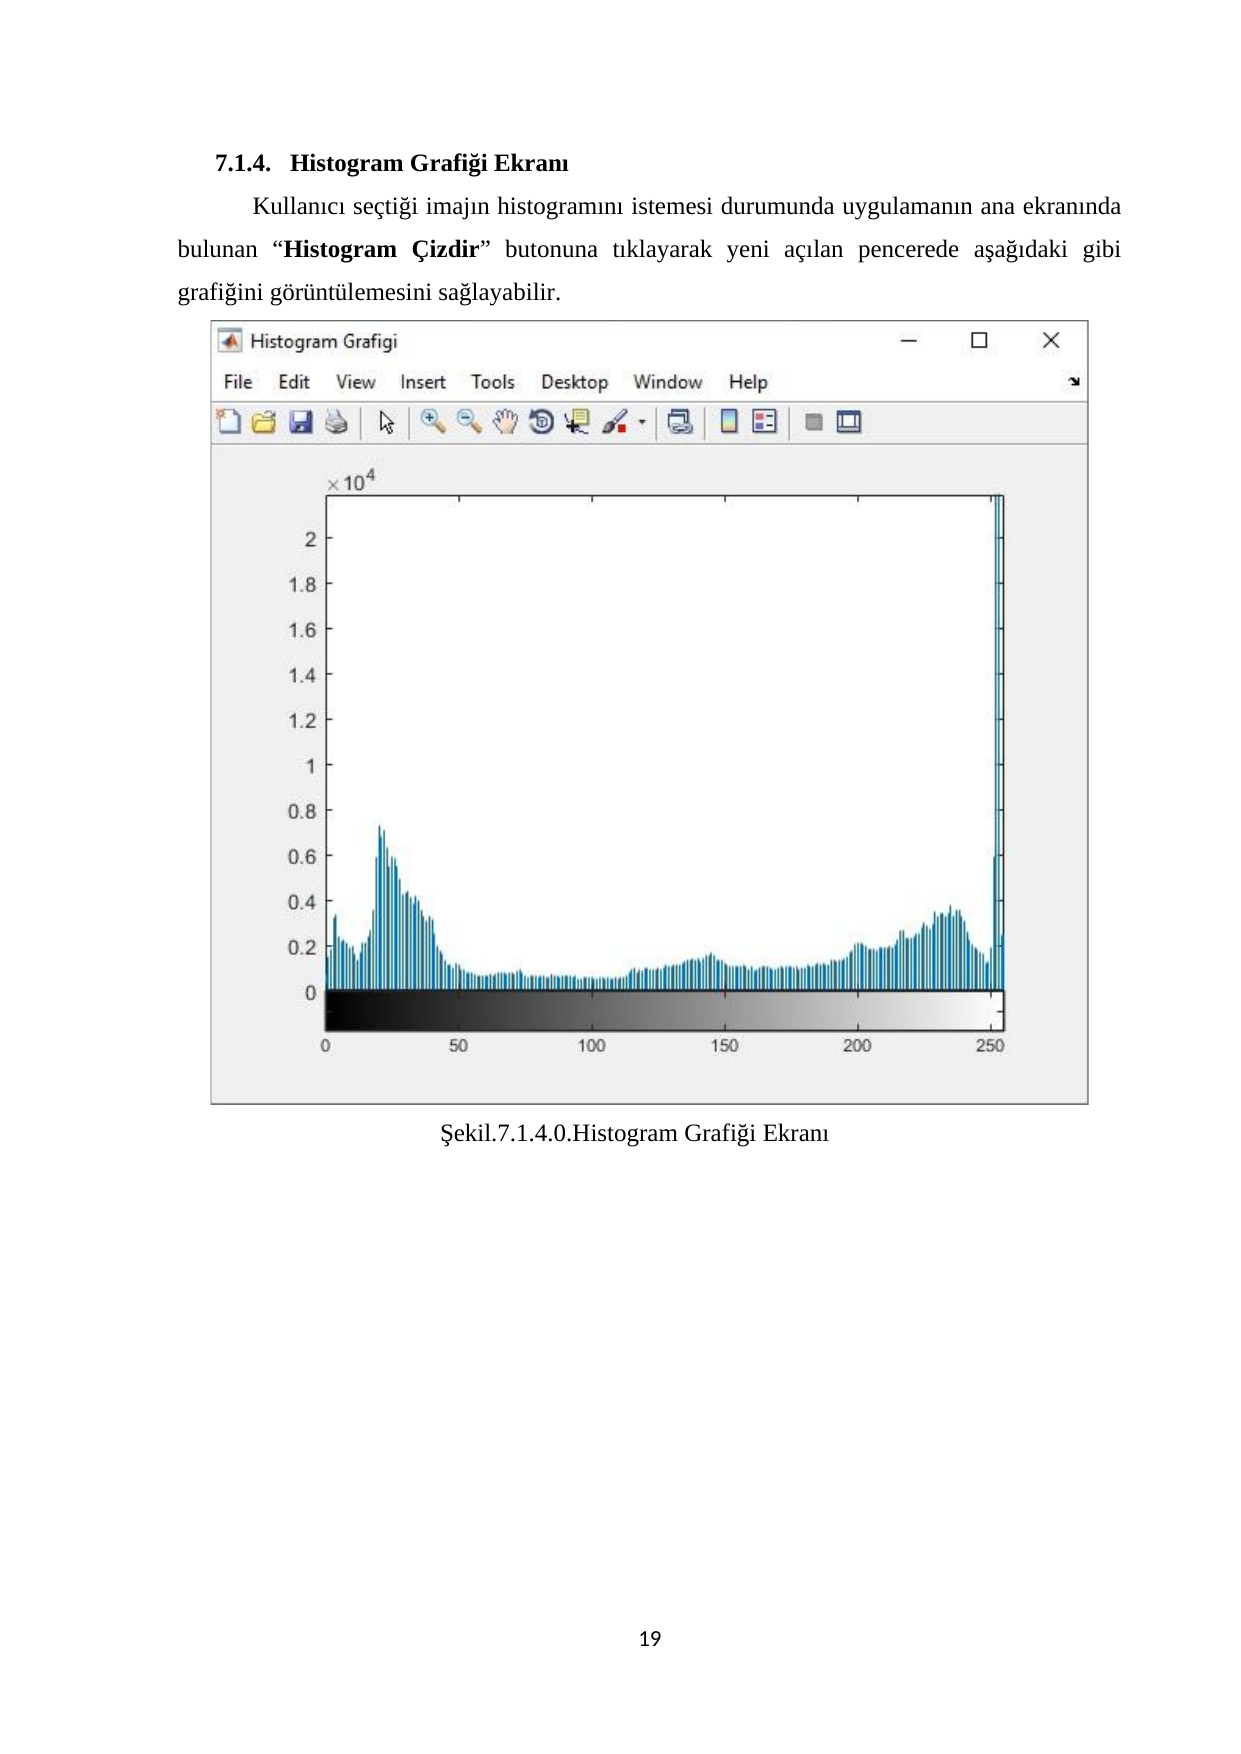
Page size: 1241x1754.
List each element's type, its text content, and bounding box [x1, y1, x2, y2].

text Şekil.7.1.4.0.Histogram Grafiği Ekranı [177, 1118, 1122, 1147]
text Kullanıcı seçtiği imajın histogramını istemesi durumunda uygulamanın ana ekranında bulunan “Histogram Çizdir” butonuna tıklayarak yeni açılan pencerede aşağıdaki gibi grafiğini görüntülemesini sağlayabilir. [177, 191, 1122, 306]
picture [210, 320, 1089, 1105]
subtitle Histogram Grafiği Ekranı [215, 148, 1122, 176]
